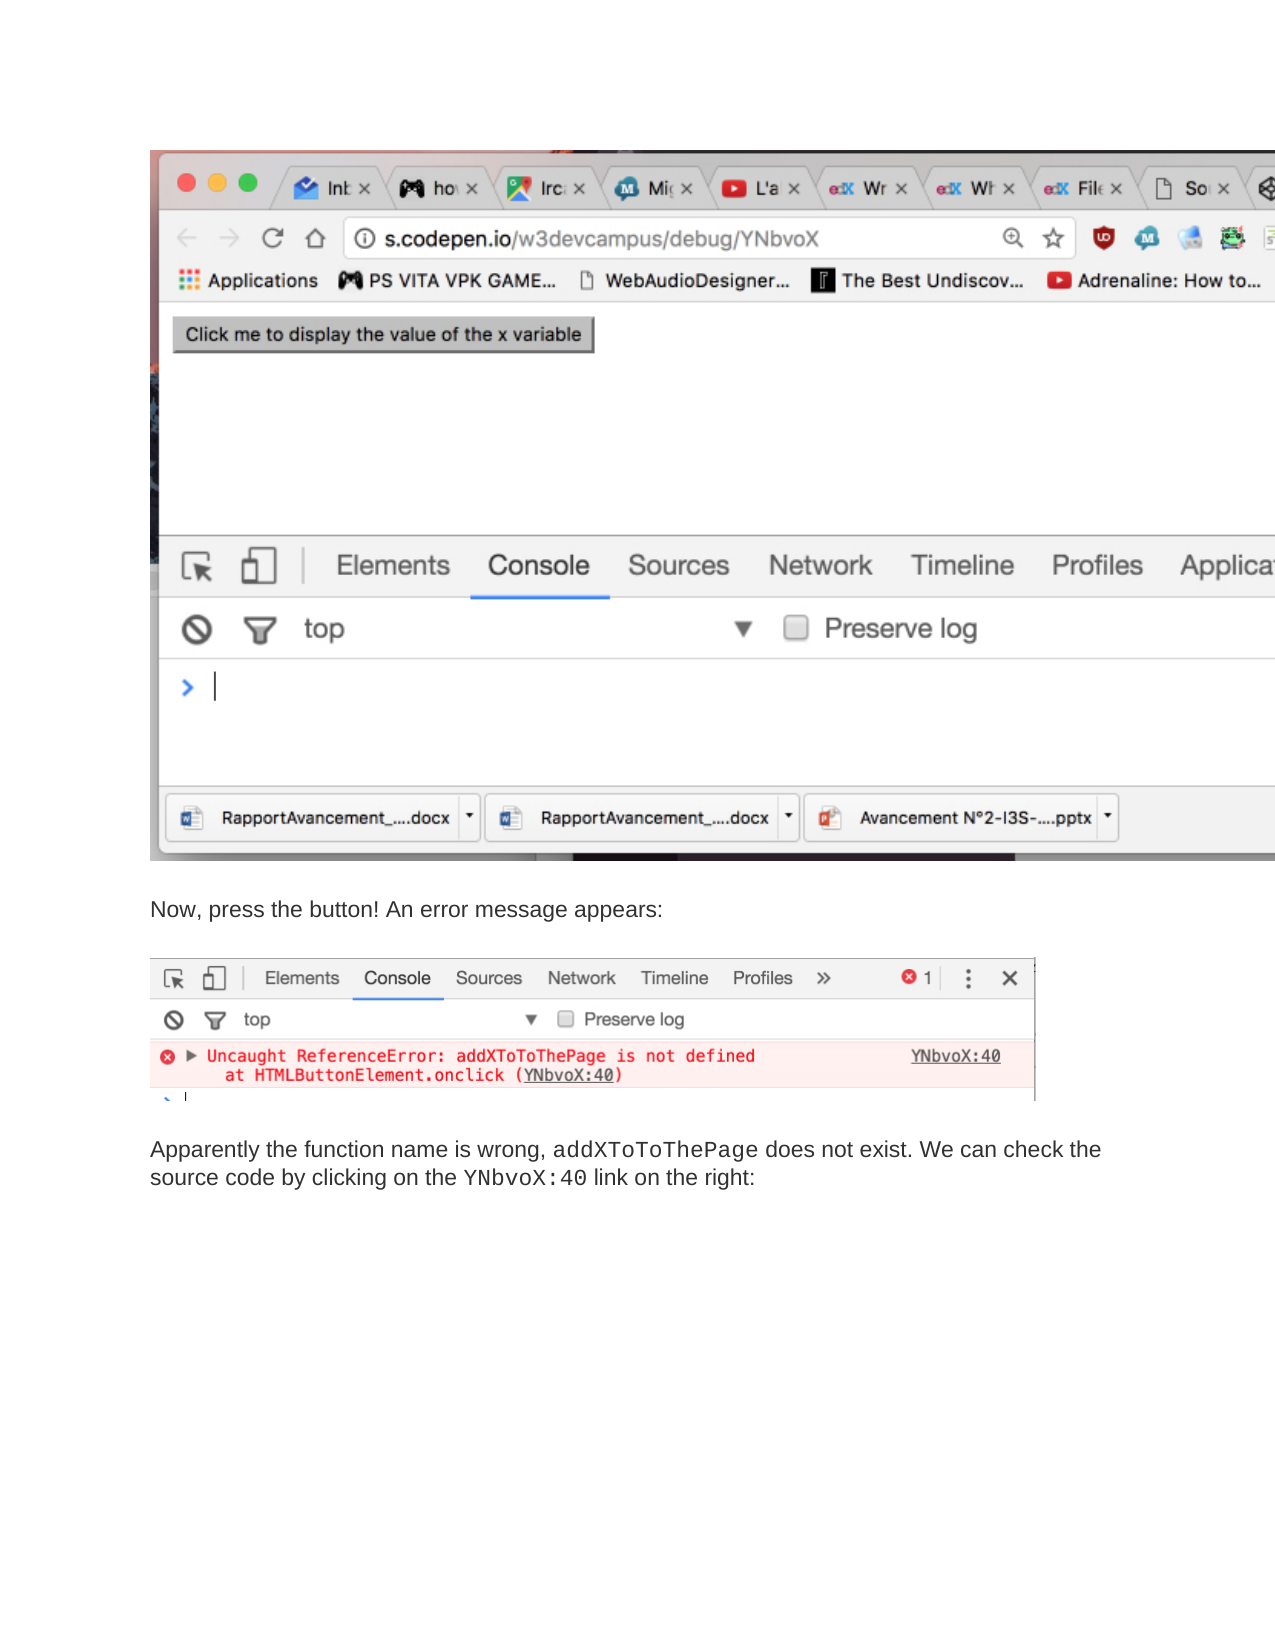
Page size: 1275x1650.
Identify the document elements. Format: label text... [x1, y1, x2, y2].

picture [150, 150, 1275, 861]
picture [150, 957, 1036, 1101]
text Now, press the button! An error message appears: [150, 896, 1125, 922]
text Apparently the function name is wrong, addXToToThePage does not exist. We can check the source code by clicking on the YNbvoX:40 link on the right: [150, 1136, 1125, 1193]
